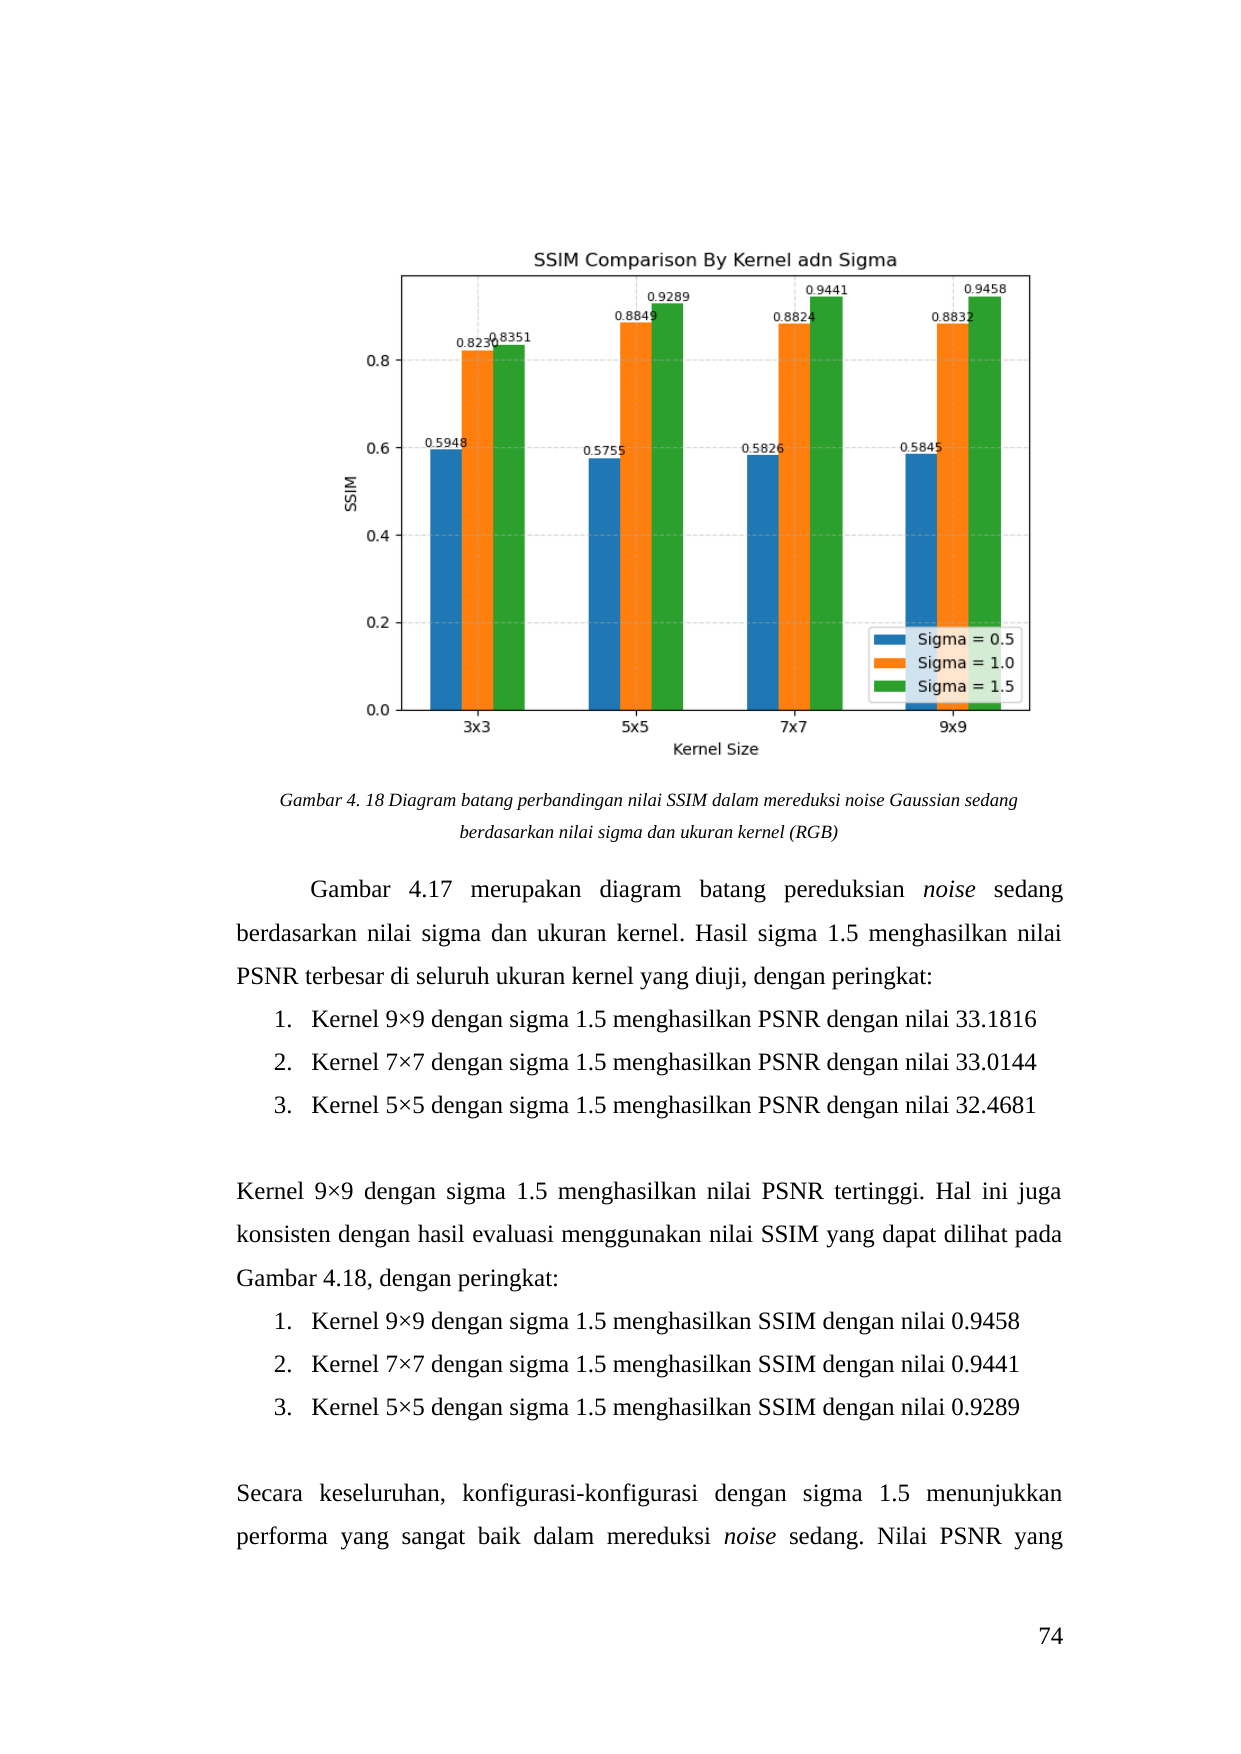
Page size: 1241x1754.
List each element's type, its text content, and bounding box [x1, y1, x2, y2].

text Kernel 9×9 dengan sigma 1.5 menghasilkan nilai PSNR tertinggi. Hal ini juga konsisten dengan hasil evaluasi menggunakan nilai SSIM yang dapat dilihat pada Gambar 4.18, dengan peringkat: [236, 1176, 1063, 1291]
text Gambar 4. 18 Diagram batang perbandingan nilai SSIM dalam mereduksi noise Gaussian sedang berdasarkan nilai sigma dan ukuran kernel (RGB) [236, 789, 1063, 843]
picture [327, 236, 1046, 775]
list Kernel 5×5 dengan sigma 1.5 menghasilkan PSNR dengan nilai 32.4681 [274, 1090, 1063, 1119]
list Kernel 7×7 dengan sigma 1.5 menghasilkan SSIM dengan nilai 0.9441 [274, 1349, 1063, 1378]
list Kernel 9×9 dengan sigma 1.5 menghasilkan PSNR dengan nilai 33.1816 [274, 1004, 1063, 1033]
list Kernel 7×7 dengan sigma 1.5 menghasilkan PSNR dengan nilai 33.0144 [274, 1047, 1063, 1076]
list Kernel 5×5 dengan sigma 1.5 menghasilkan SSIM dengan nilai 0.9289 [274, 1392, 1063, 1421]
list Kernel 9×9 dengan sigma 1.5 menghasilkan SSIM dengan nilai 0.9458 [274, 1306, 1063, 1334]
text Gambar 4.17 merupakan diagram batang pereduksian noise sedang berdasarkan nilai sigma dan ukuran kernel. Hasil sigma 1.5 menghasilkan nilai PSNR terbesar di seluruh ukuran kernel yang diuji, dengan peringkat: [236, 874, 1063, 989]
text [236, 1478, 1063, 1550]
